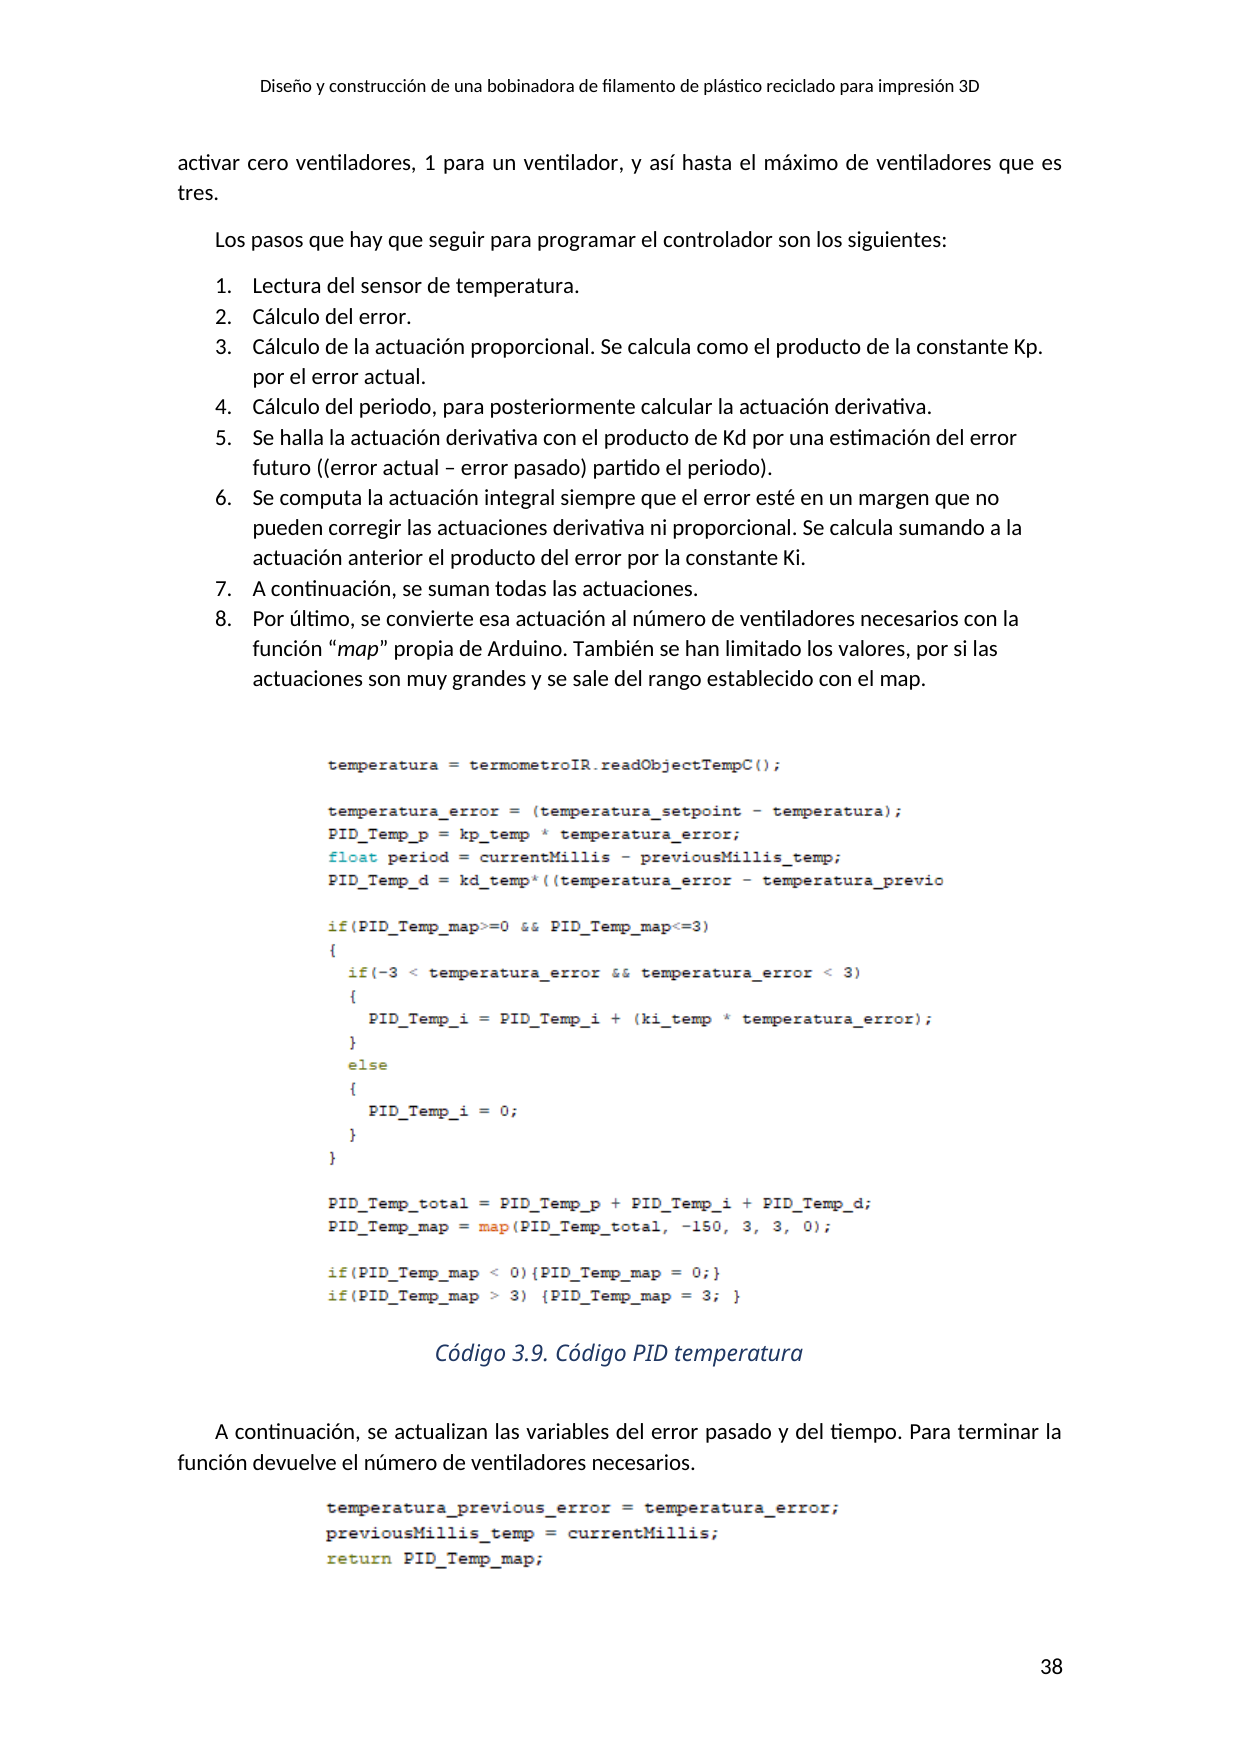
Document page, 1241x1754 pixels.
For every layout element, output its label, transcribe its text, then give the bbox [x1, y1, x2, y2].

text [177, 148, 1063, 206]
list Cálculo de la actuación proporcional. Se calcula como el producto de la constante Kp. por el error actual. [215, 332, 1063, 390]
list A continuación, se suman todas las actuaciones. [215, 574, 1063, 602]
list Cálculo del periodo, para posteriormente calcular la actuación derivativa. [215, 392, 1063, 421]
subtitle Código 3.9. Código PID temperatura [177, 1337, 1063, 1368]
list Se halla la actuación derivativa con el producto de Kd por una estimación del error futuro ((error actual – error pasado) partido el periodo). [215, 423, 1063, 481]
picture [292, 1494, 948, 1572]
list Se computa la actuación integral siempre que el error esté en un margen que no pueden corregir las actuaciones derivativa ni proporcional. Se calcula sumando a la actuación anterior el producto del error por la constante Ki. [215, 483, 1063, 572]
list Cálculo del error. [215, 302, 1063, 330]
text A continuación, se actualizan las variables del error pasado y del tiempo. Para terminar la función devuelve el número de ventiladores necesarios. [177, 1417, 1063, 1476]
list Lectura del sensor de temperatura. [215, 272, 1063, 300]
picture [296, 741, 944, 1318]
list Por último, se convierte esa actuación al número de ventiladores necesarios con la función “map” propia de Arduino. También se han limitado los valores, por si las actuaciones son muy grandes y se sale del rango establecido con el map. [215, 604, 1063, 692]
text Los pasos que hay que seguir para programar el controlador son los siguientes: [177, 225, 1063, 253]
